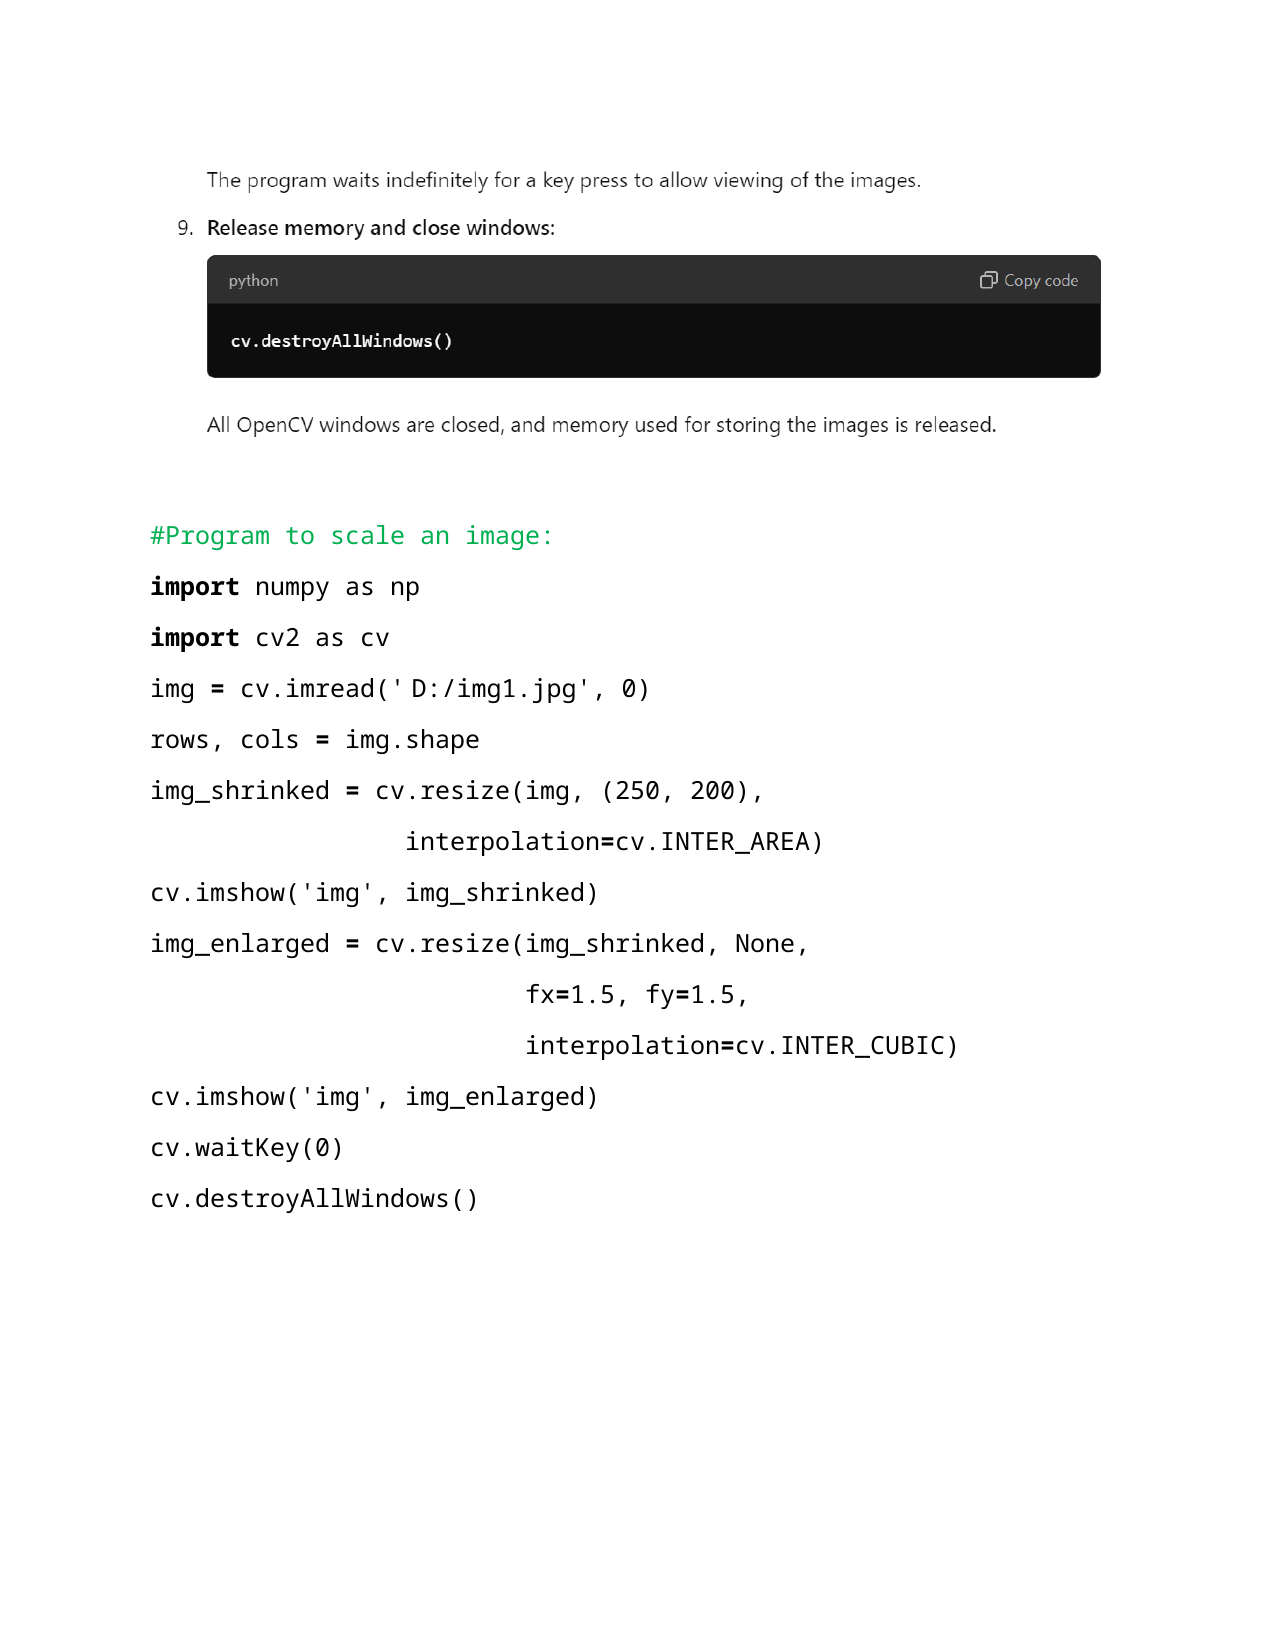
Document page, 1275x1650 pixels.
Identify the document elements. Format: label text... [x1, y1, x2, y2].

text import cv2 as cv [150, 619, 1125, 653]
text interpolation=cv.INTER_AREA) [150, 823, 1125, 858]
picture [150, 150, 1125, 450]
text cv.destroyAllWindows() [150, 1181, 1125, 1215]
text img_shrinked = cv.resize(img, (250, 200), [150, 772, 1125, 807]
text cv.waitKey(0) [150, 1130, 1125, 1164]
text rows, cols = img.shape [150, 721, 1125, 756]
text import numpy as np [150, 568, 1125, 602]
text #Program to scale an image: [150, 517, 1125, 551]
text cv.imshow('img', img_enlarged) [150, 1079, 1125, 1113]
text cv.imshow('img', img_shrinked) [150, 874, 1125, 909]
text fx=1.5, fy=1.5, [150, 977, 1125, 1011]
text img_enlarged = cv.resize(img_shrinked, None, [150, 926, 1125, 960]
text interpolation=cv.INTER_CUBIC) [150, 1028, 1125, 1062]
text img = cv.imread(' D:/img1.jpg', 0) [150, 670, 1125, 704]
